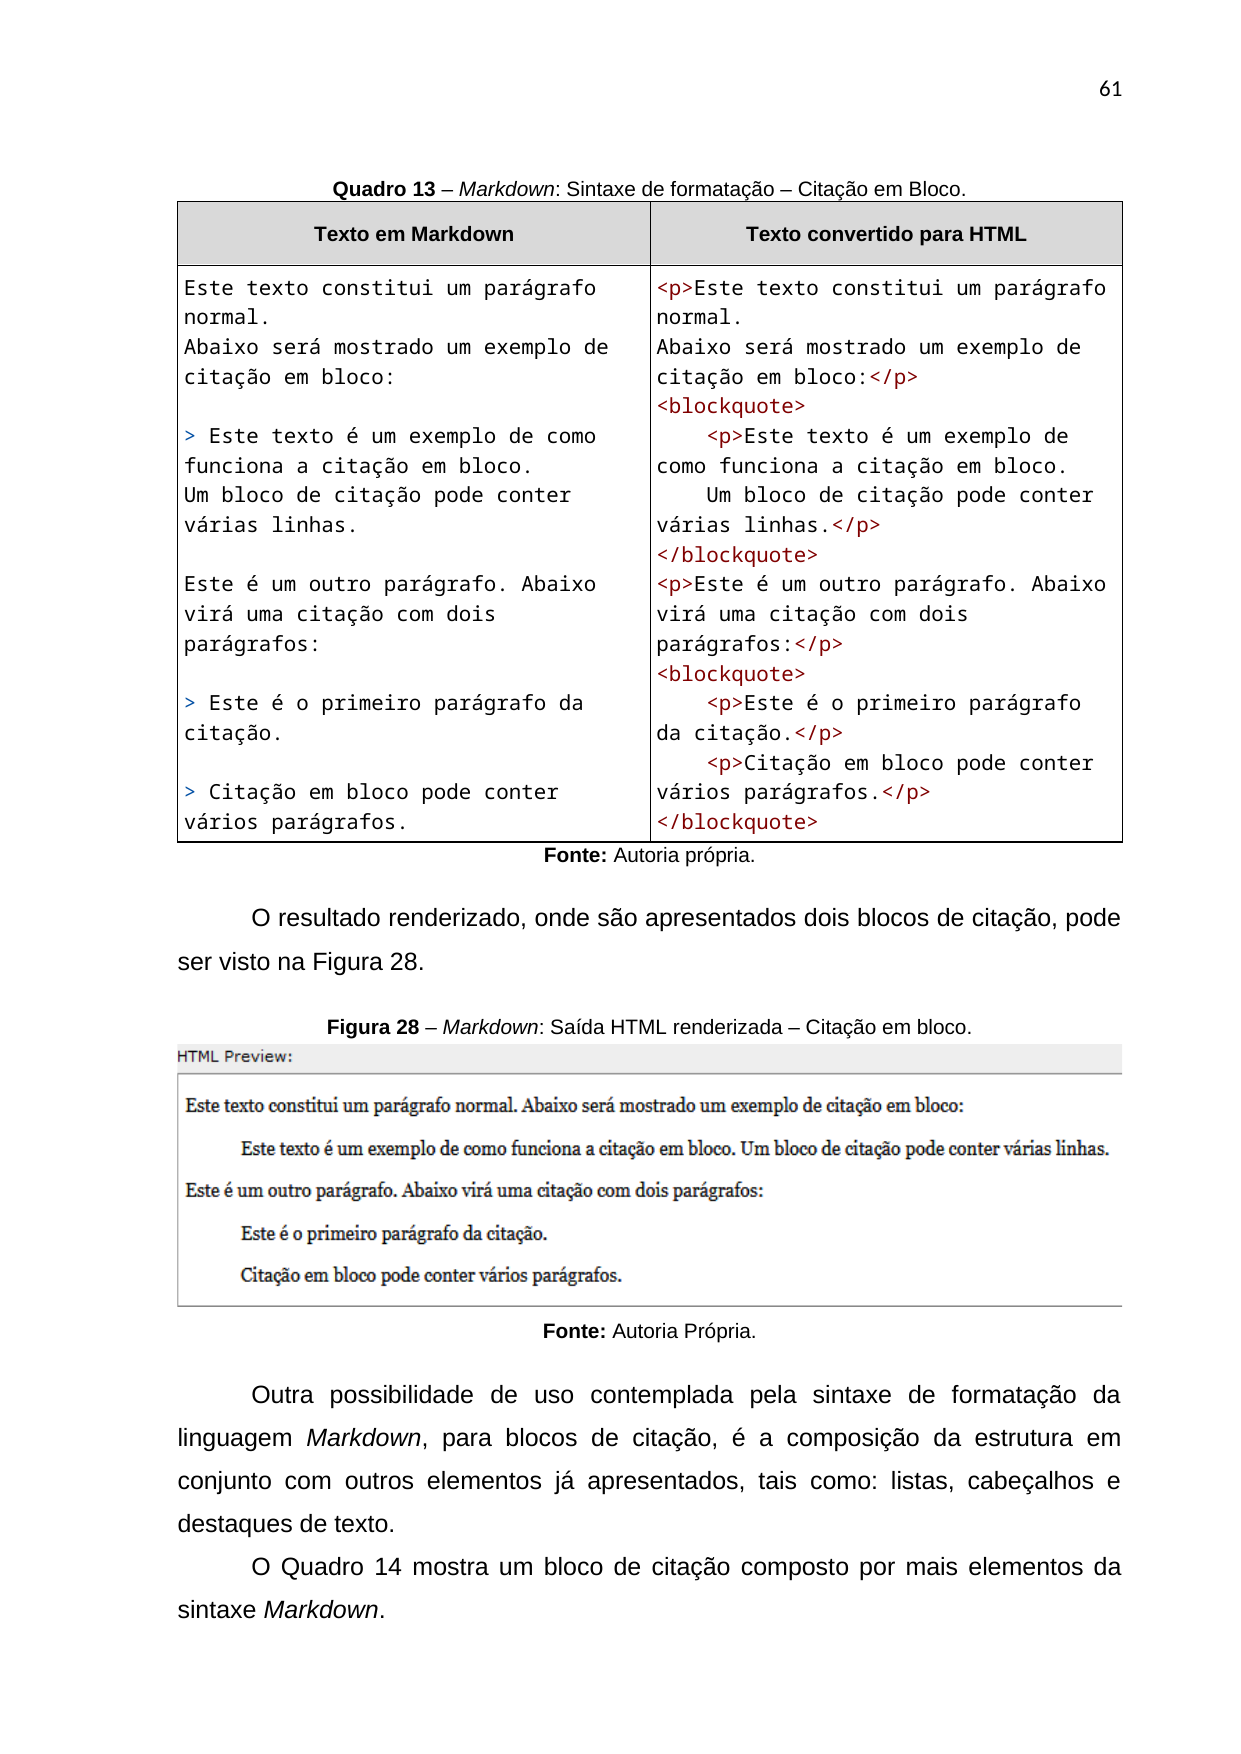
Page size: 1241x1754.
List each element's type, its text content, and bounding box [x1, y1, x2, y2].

text Quadro 13 – Markdown: Sintaxe de formatação – Citação em Bloco. [177, 177, 1122, 201]
text Fonte: Autoria Própria. [177, 1307, 1122, 1343]
text Outra possibilidade de uso contemplada pela sintaxe de formatação da linguagem Markdown, para blocos de citação, é a composição da estrutura em conjunto com outros elementos já apresentados, tais como: listas, cabeçalhos e destaques de texto. [177, 1380, 1122, 1538]
text O resultado renderizado, onde são apresentados dois blocos de citação, pode ser visto na Figura 28. [177, 903, 1122, 975]
table_header Texto convertido para HTML [651, 202, 1122, 264]
text Fonte: Autoria própria. [177, 843, 1122, 866]
text Figura 28 – Markdown: Saída HTML renderizada – Citação em bloco. [177, 1015, 1122, 1039]
table_header Texto em Markdown [178, 202, 650, 264]
text O Quadro 14 mostra um bloco de citação composto por mais elementos da sintaxe Markdown. [177, 1552, 1122, 1624]
table_cell Este texto constitui um parágrafo normal. Abaixo será mostrado um exemplo de citação em bloco: > Este texto é um exemplo de como funciona a citação em bloco. Um bloco de citação pode conter várias linhas. Este é um outro parágrafo. Abaixo virá uma citação com dois parágrafos: > Este é o primeiro parágrafo da citação. > Citação em bloco pode conter vários parágrafos. [178, 266, 650, 841]
table_cell <p>Este texto constitui um parágrafo normal. Abaixo será mostrado um exemplo de citação em bloco:</p> <blockquote> <p>Este texto é um exemplo de como funciona a citação em bloco. Um bloco de citação pode conter várias linhas.</p> </blockquote> <p>Este é um outro parágrafo. Abaixo virá uma citação com dois parágrafos:</p> <blockquote> <p>Este é o primeiro parágrafo da citação.</p> <p>Citação em bloco pode conter vários parágrafos.</p> </blockquote> [651, 266, 1122, 841]
picture [177, 1044, 1123, 1307]
